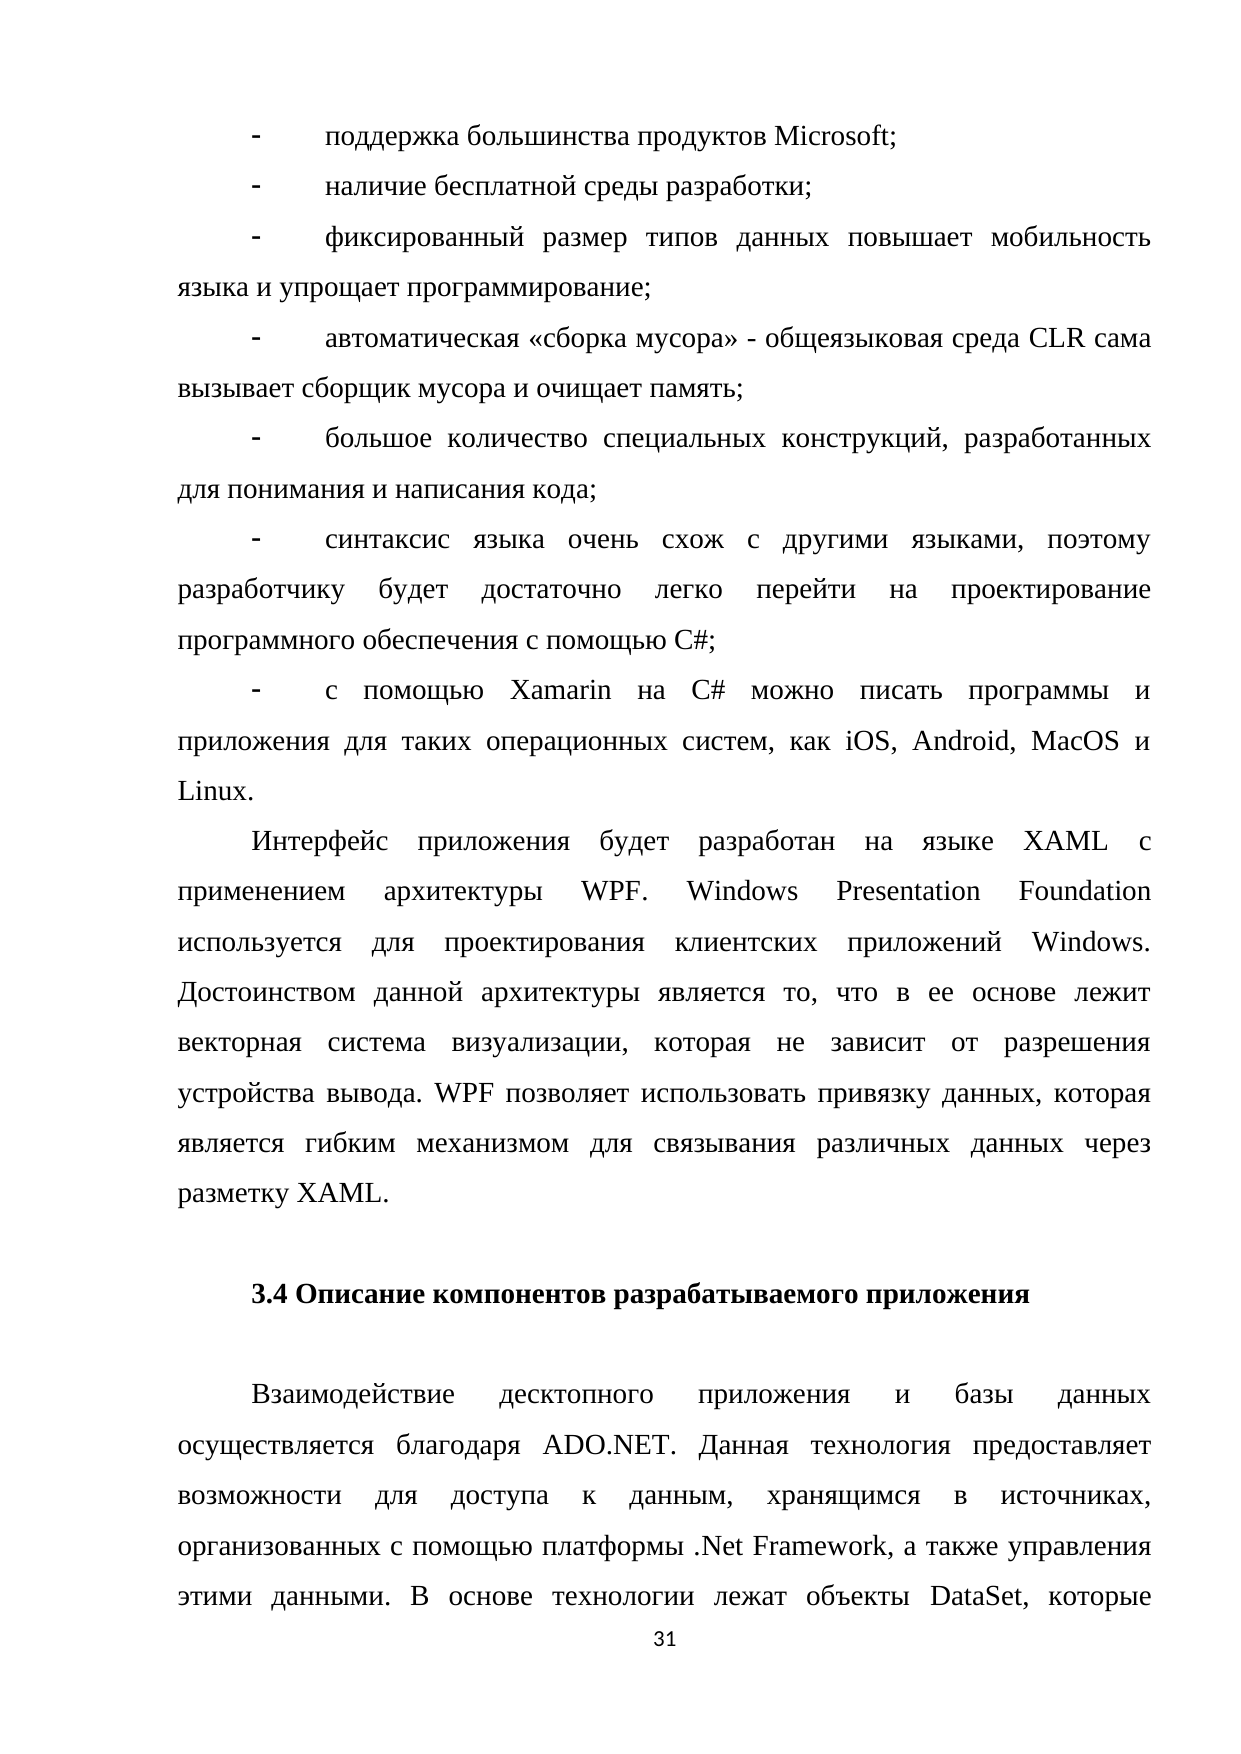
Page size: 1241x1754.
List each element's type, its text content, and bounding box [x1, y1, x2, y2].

list автоматическая «сборка мусора» - общеязыковая среда CLR сама вызывает сборщик мусора и очищает память; [177, 320, 1152, 404]
list фиксированный размер типов данных повышает мобильность языка и упрощает программирование; [177, 219, 1152, 303]
list наличие бесплатной среды разработки; [177, 168, 1152, 202]
list большое количество специальных конструкций, разработанных для понимания и написания кода; [177, 420, 1152, 504]
text Интерфейс приложения будет разработан на языке XAML с применением архитектуры WPF. Windows Presentation Foundation используется для проектирования клиентских приложений Windows. Достоинством данной архитектуры является то, что в ее основе лежит векторная система визуализации, которая не зависит от разрешения устройства вывода. WPF позволяет использовать привязку данных, которая является гибким механизмом для связывания различных данных через разметку XAML. [177, 823, 1152, 1209]
list поддержка большинства продуктов Microsoft; [177, 118, 1152, 152]
list с помощью Xamarin на C# можно писать программы и приложения для таких операционных систем, как iOS, Android, MacOS и Linux. [177, 672, 1152, 806]
subtitle 3.4 Описание компонентов разрабатываемого приложения [177, 1276, 1152, 1309]
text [177, 1377, 1152, 1611]
list синтаксис языка очень схож с другими языками, поэтому разработчику будет достаточно легко перейти на проектирование программного обеспечения с помощью C#; [177, 521, 1152, 655]
